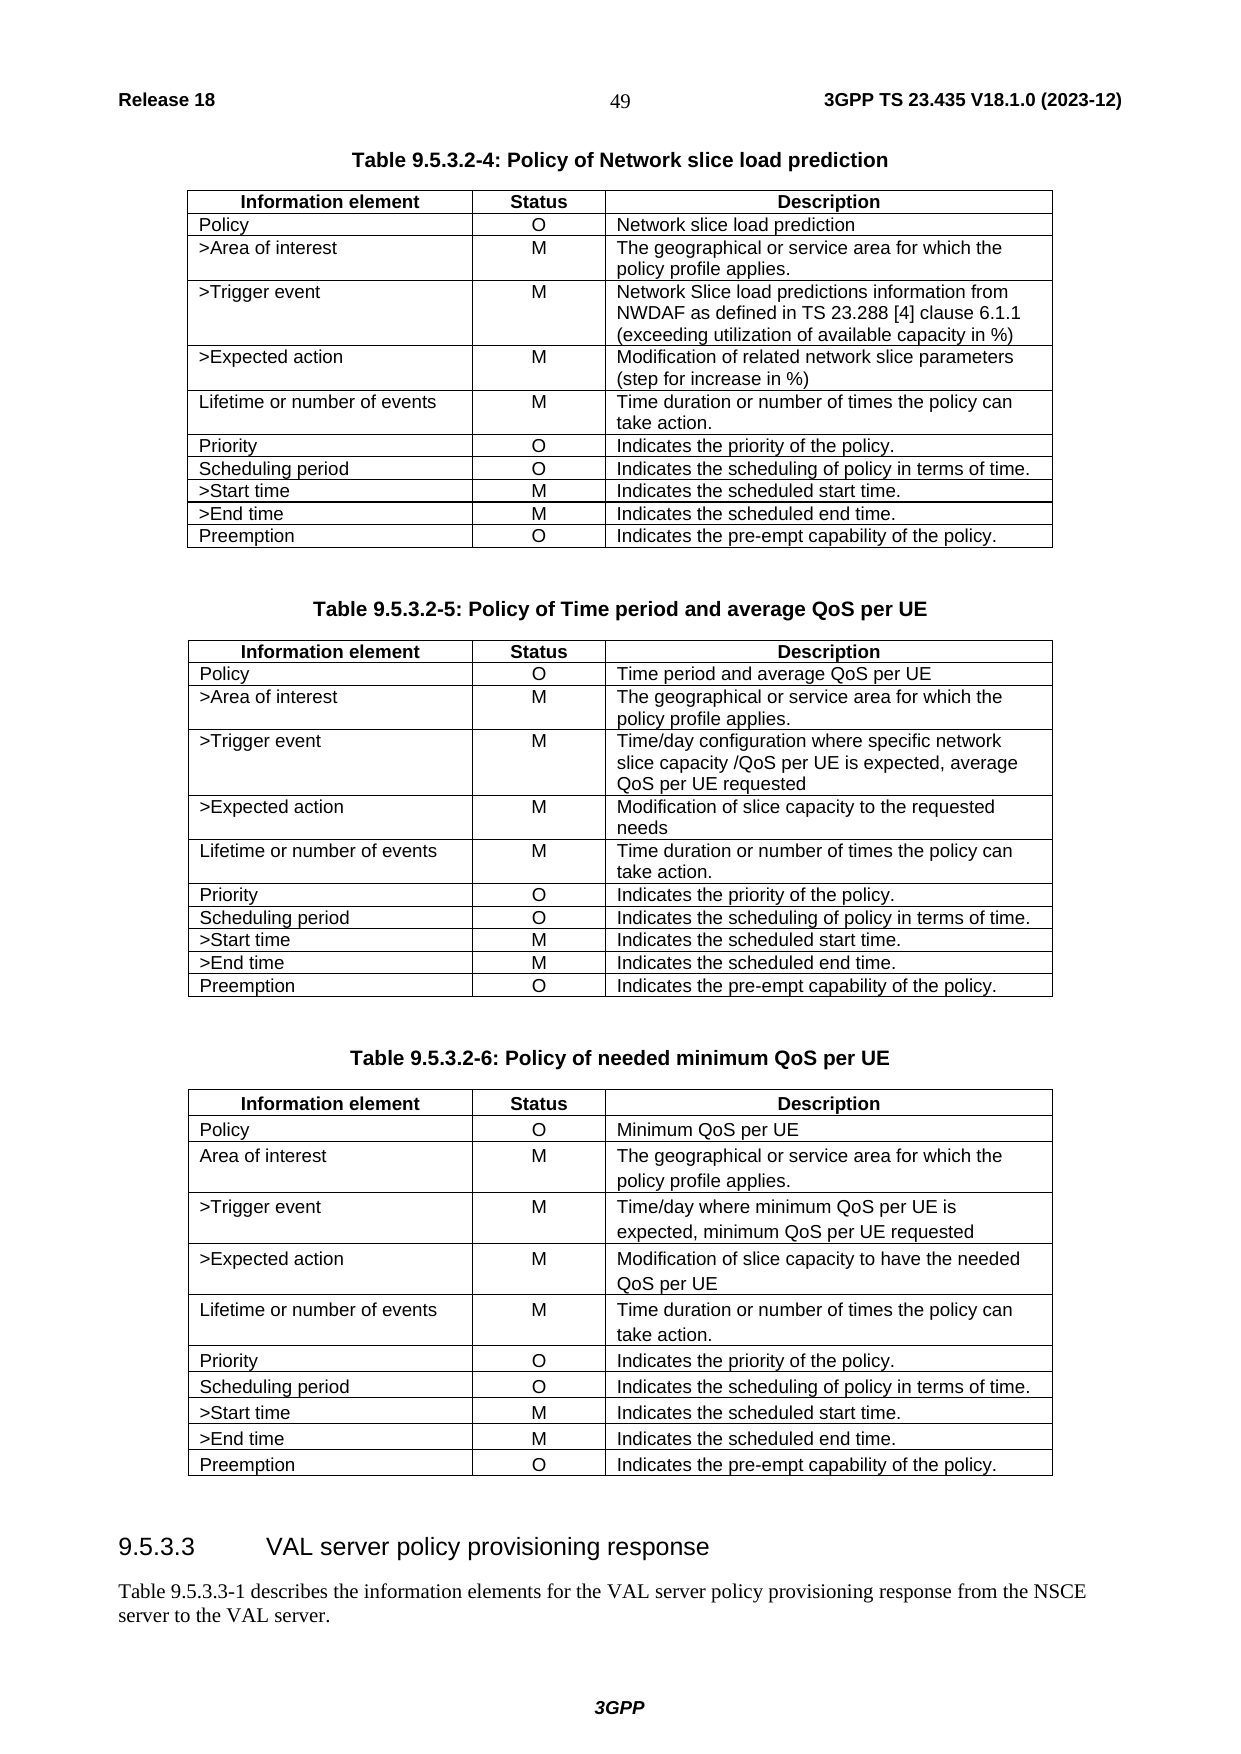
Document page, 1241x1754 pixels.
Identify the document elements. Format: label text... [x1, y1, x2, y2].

table_header Information element [189, 1090, 472, 1115]
table_cell Indicates the pre-empt capability of the policy. [606, 974, 1052, 996]
table_cell O [473, 907, 605, 928]
table_cell >End time [189, 1424, 472, 1449]
table_cell Priority [189, 1346, 472, 1371]
table_cell The geographical or service area for which the policy profile applies. [606, 686, 1052, 729]
table_cell M [473, 929, 605, 951]
table_cell O [473, 525, 605, 547]
table_cell Modification of slice capacity to have the needed QoS per UE [606, 1244, 1052, 1294]
table_cell Indicates the scheduling of policy in terms of time. [606, 907, 1052, 928]
table_cell M [473, 1142, 605, 1192]
table_cell Lifetime or number of events [189, 840, 472, 883]
table_cell >End time [188, 503, 472, 524]
table_cell M [473, 730, 605, 794]
subtitle 9.5.3.3 VAL server policy provisioning response [118, 1532, 1122, 1560]
table_cell M [473, 840, 605, 883]
table_cell >Expected action [189, 1244, 472, 1294]
table_cell >Expected action [188, 346, 472, 389]
table_cell Indicates the scheduled end time. [606, 1424, 1052, 1449]
table_cell Network slice load prediction [606, 214, 1052, 235]
table_cell Modification of slice capacity to the requested needs [606, 796, 1052, 839]
table_cell Time period and average QoS per UE [606, 663, 1052, 685]
table_cell Lifetime or number of events [189, 1295, 472, 1345]
table_cell Time duration or number of times the policy can take action. [606, 840, 1052, 883]
table_cell >Area of interest [189, 686, 472, 729]
table_cell Indicates the scheduled end time. [606, 503, 1052, 524]
table_cell Indicates the scheduling of policy in terms of time. [606, 457, 1052, 479]
table_cell Modification of related network slice parameters (step for increase in %) [606, 346, 1052, 389]
table_cell O [473, 214, 605, 235]
table_cell Indicates the priority of the policy. [606, 884, 1052, 906]
table_header Information element [188, 191, 472, 213]
text Table 9.5.3.2-6: Policy of needed minimum QoS per UE [118, 1046, 1122, 1070]
table_cell Time/day configuration where specific network slice capacity /QoS per UE is expected, average QoS per UE requested [606, 730, 1052, 794]
table_cell Lifetime or number of events [188, 391, 472, 434]
table_cell Indicates the pre-empt capability of the policy. [606, 525, 1052, 547]
table_cell >Start time [188, 480, 472, 501]
table_cell O [473, 435, 605, 456]
table_cell M [473, 1424, 605, 1449]
table_cell Indicates the priority of the policy. [606, 1346, 1052, 1371]
table_header Description [606, 191, 1052, 213]
table_cell Time duration or number of times the policy can take action. [606, 391, 1052, 434]
table_cell Indicates the scheduled start time. [606, 480, 1052, 501]
table_cell The geographical or service area for which the policy profile applies. [606, 236, 1052, 279]
table_cell M [473, 346, 605, 389]
table_cell >End time [189, 952, 472, 973]
table_header Status [473, 641, 605, 662]
table_header Description [606, 641, 1052, 662]
table_cell M [473, 1244, 605, 1294]
table_header Information element [189, 641, 472, 662]
table_cell Scheduling period [189, 907, 472, 928]
table_cell Preemption [189, 974, 472, 996]
table_cell Indicates the priority of the policy. [606, 435, 1052, 456]
table_cell >Area of interest [188, 236, 472, 279]
table_cell Indicates the scheduled start time. [606, 929, 1052, 951]
table_cell M [473, 281, 605, 345]
text Table 9.5.3.2-4: Policy of Network slice load prediction [118, 147, 1122, 171]
table_cell The geographical or service area for which the policy profile applies. [606, 1142, 1052, 1192]
table_cell >Start time [189, 1398, 472, 1423]
table_cell O [473, 884, 605, 906]
table_cell Policy [189, 1116, 472, 1141]
table_cell M [473, 1398, 605, 1423]
table_cell O [473, 974, 605, 996]
table_header Description [606, 1090, 1052, 1115]
table_cell >Trigger event [189, 730, 472, 794]
table_cell O [473, 1450, 605, 1475]
table_cell O [473, 457, 605, 479]
table_cell >Start time [189, 929, 472, 951]
table_cell M [473, 503, 605, 524]
text Table 9.5.3.2-5: Policy of Time period and average QoS per UE [118, 597, 1122, 621]
table_cell >Trigger event [189, 1193, 472, 1243]
table_cell >Trigger event [188, 281, 472, 345]
table_cell M [473, 1193, 605, 1243]
table_cell Time/day where minimum QoS per UE is expected, minimum QoS per UE requested [606, 1193, 1052, 1243]
table_cell Minimum QoS per UE [606, 1116, 1052, 1141]
table_header Status [473, 1090, 605, 1115]
table_cell O [473, 1116, 605, 1141]
table_cell Indicates the scheduled start time. [606, 1398, 1052, 1423]
table_cell O [473, 1372, 605, 1397]
table_cell Scheduling period [189, 1372, 472, 1397]
table_cell M [473, 236, 605, 279]
text Table 9.5.3.3-1 describes the information elements for the VAL server policy provisioning response from the NSCE server to the VAL server. [118, 1579, 1122, 1627]
table_cell Policy [189, 663, 472, 685]
table_cell Policy [188, 214, 472, 235]
table_cell Indicates the scheduled end time. [606, 952, 1052, 973]
table_cell M [473, 391, 605, 434]
table_cell Network Slice load predictions information from NWDAF as defined in TS 23.288 [4] clause 6.1.1 (exceeding utilization of available capacity in %) [606, 281, 1052, 345]
table_cell >Expected action [189, 796, 472, 839]
table_cell M [473, 480, 605, 501]
table_cell Priority [188, 435, 472, 456]
table_cell Indicates the pre-empt capability of the policy. [606, 1450, 1052, 1475]
table_cell M [473, 796, 605, 839]
table_cell Priority [189, 884, 472, 906]
table_cell Preemption [188, 525, 472, 547]
table_cell M [473, 1295, 605, 1345]
table_header Status [473, 191, 605, 213]
table_cell Preemption [189, 1450, 472, 1475]
table_cell M [473, 952, 605, 973]
table_cell M [473, 686, 605, 729]
table_cell O [473, 1346, 605, 1371]
table_cell O [473, 663, 605, 685]
table_cell Scheduling period [188, 457, 472, 479]
table_cell Indicates the scheduling of policy in terms of time. [606, 1372, 1052, 1397]
table_cell Time duration or number of times the policy can take action. [606, 1295, 1052, 1345]
table_cell Area of interest [189, 1142, 472, 1192]
